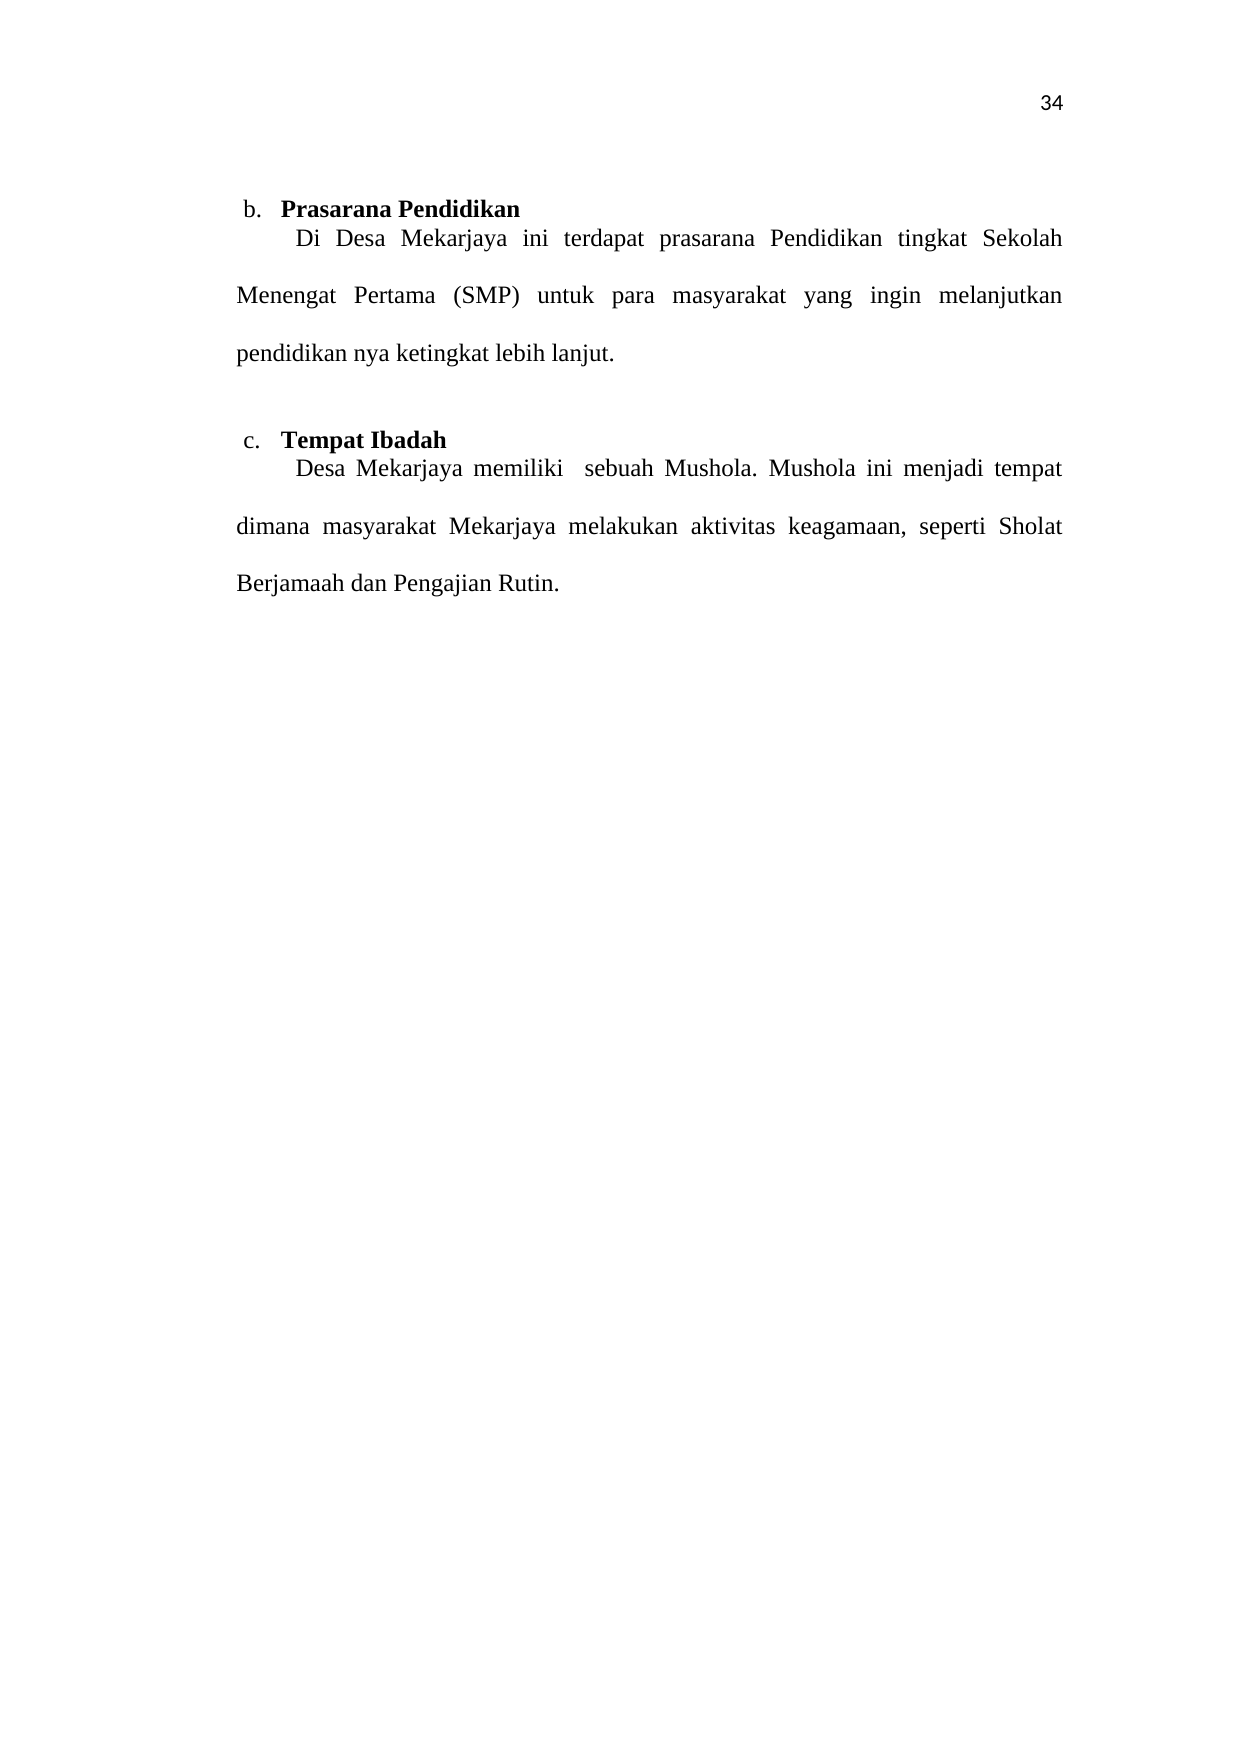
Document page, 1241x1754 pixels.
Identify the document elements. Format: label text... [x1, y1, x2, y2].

text Desa Mekarjaya memiliki sebuah Mushola. Mushola ini menjadi tempat dimana masyarakat Mekarjaya melakukan aktivitas keagamaan, seperti Sholat Berjamaah dan Pengajian Rutin. [236, 453, 1063, 597]
text Di Desa Mekarjaya ini terdapat prasarana Pendidikan tingkat Sekolah Menengat Pertama (SMP) untuk para masyarakat yang ingin melanjutkan pendidikan nya ketingkat lebih lanjut. [236, 223, 1063, 367]
list Prasarana Pendidikan [243, 194, 1063, 223]
list Tempat Ibadah [243, 425, 1063, 453]
